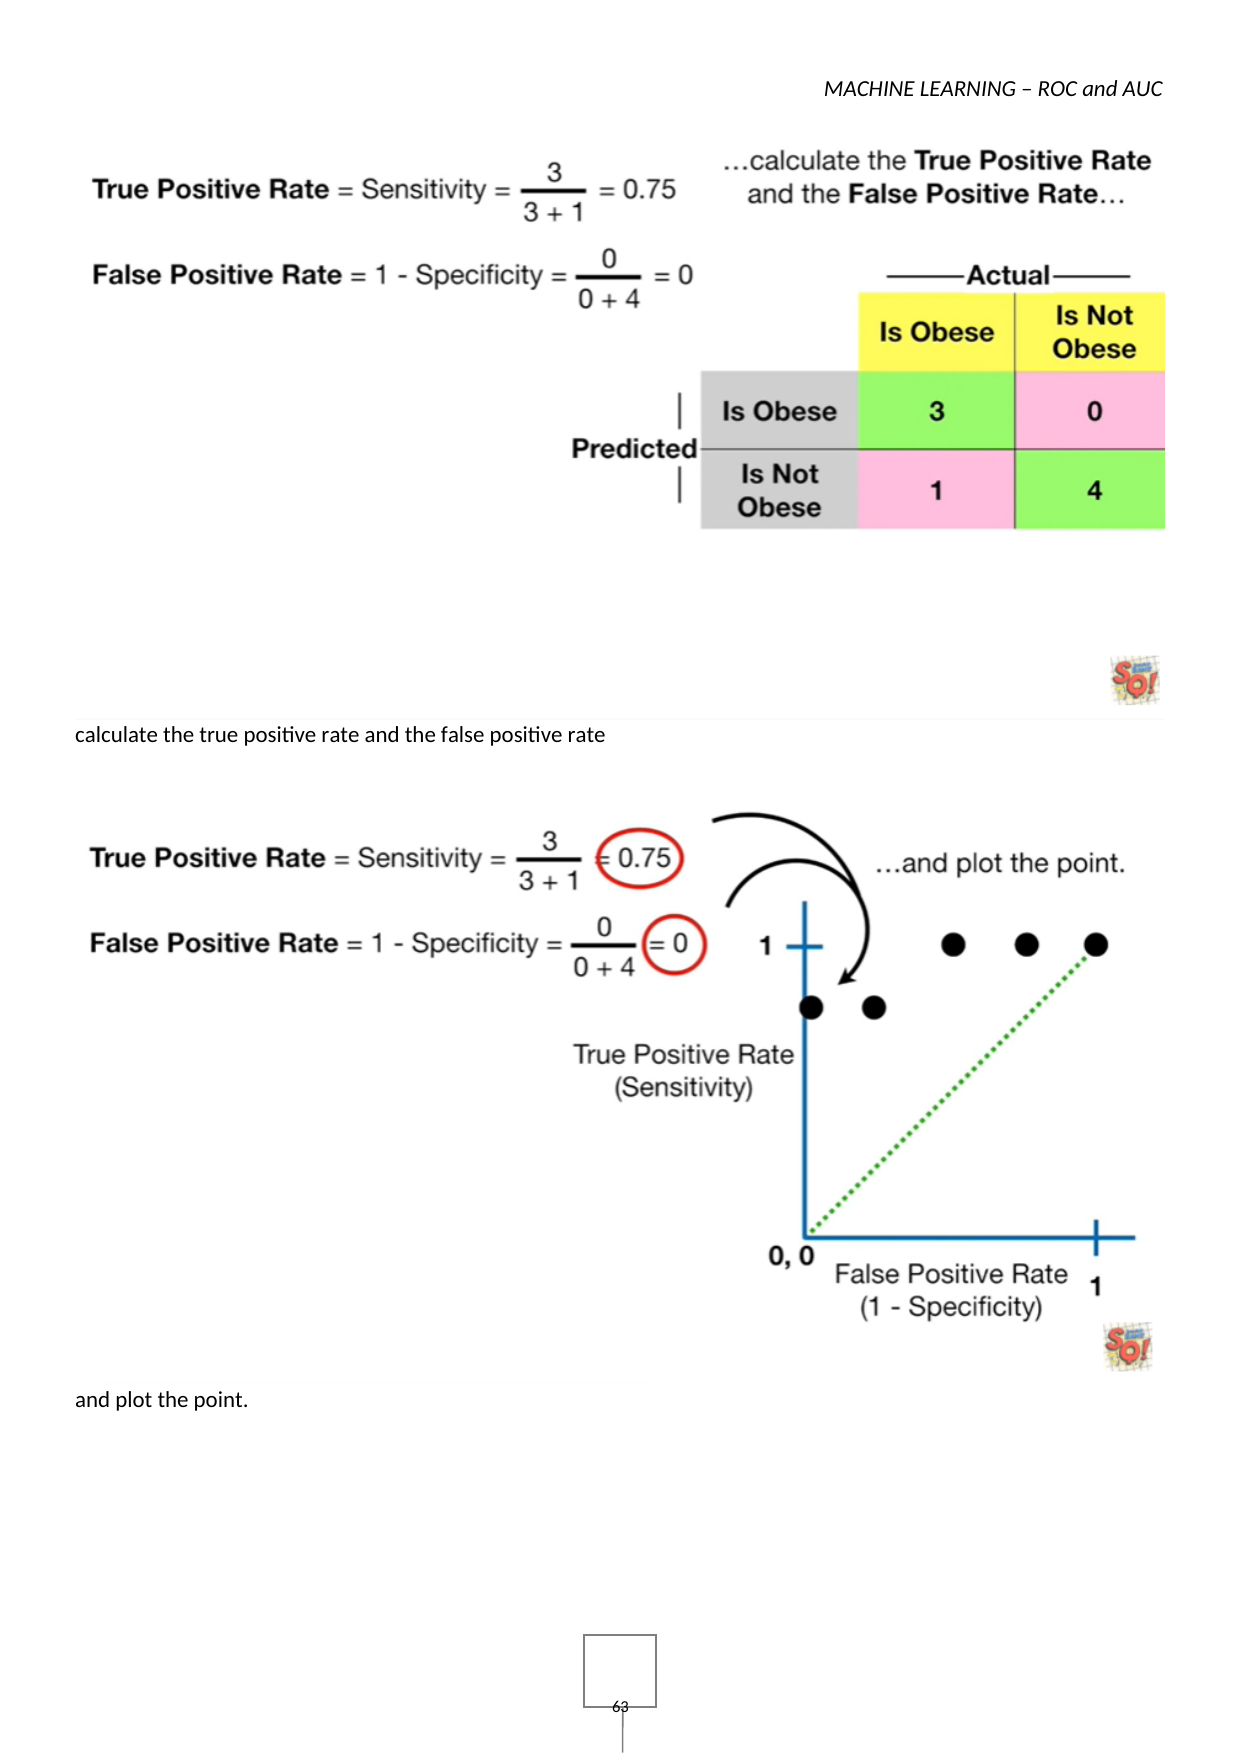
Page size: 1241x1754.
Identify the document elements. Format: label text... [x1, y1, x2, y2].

text calculate the true positive rate and the false positive rate [75, 720, 1165, 748]
picture [75, 775, 1166, 1385]
text and plot the point. [75, 1385, 1165, 1413]
picture [75, 101, 1166, 720]
